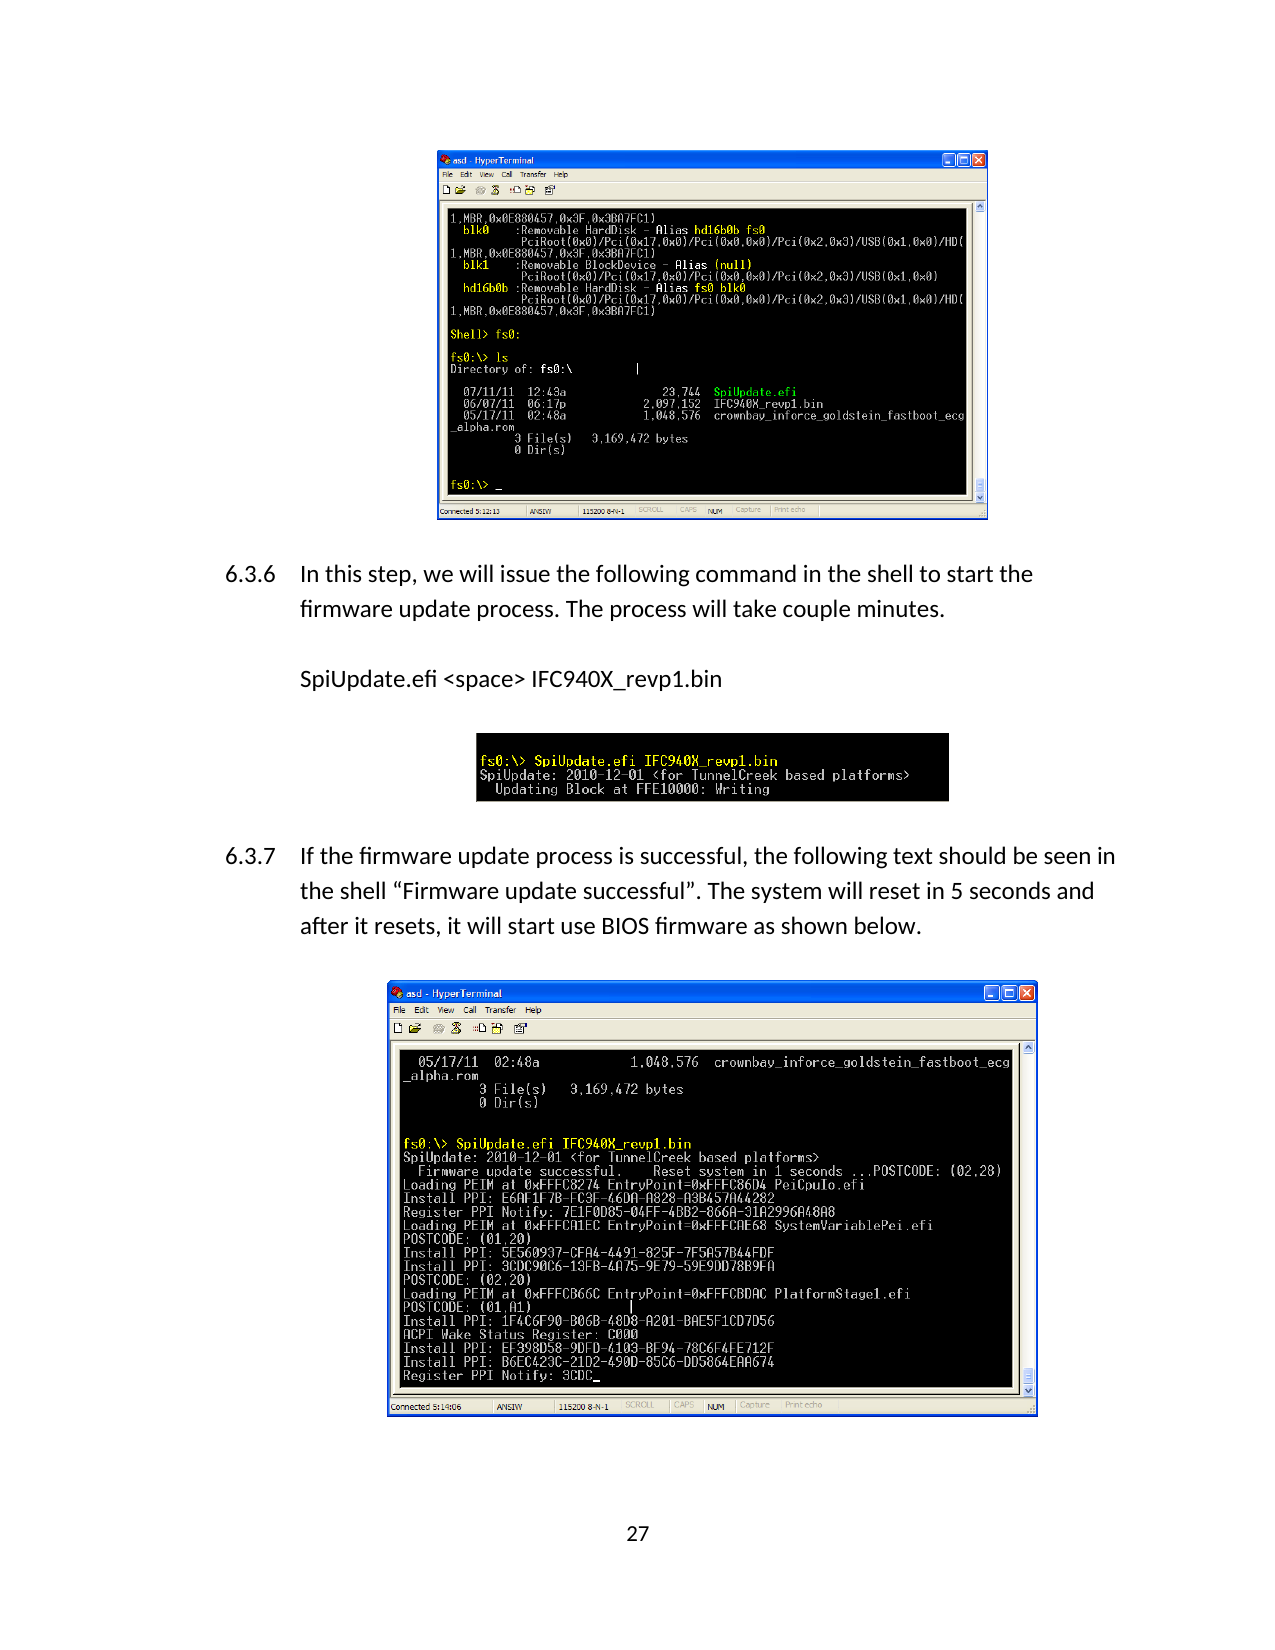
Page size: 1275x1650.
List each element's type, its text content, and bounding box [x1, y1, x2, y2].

list SpiUpdate.efi <space> IFC940X_revp1.bin [300, 663, 1125, 694]
list In this step, we will issue the following command in the shell to start the firmware update process. The process will take couple minutes. [225, 558, 1125, 624]
picture [476, 733, 949, 802]
picture [437, 150, 988, 520]
list If the firmware update process is successful, the following text should be seen in the shell “Firmware update successful”. The system will reset in 5 seconds and after it resets, it will start use BIOS firmware as shown below. [225, 840, 1125, 941]
picture [387, 980, 1038, 1417]
